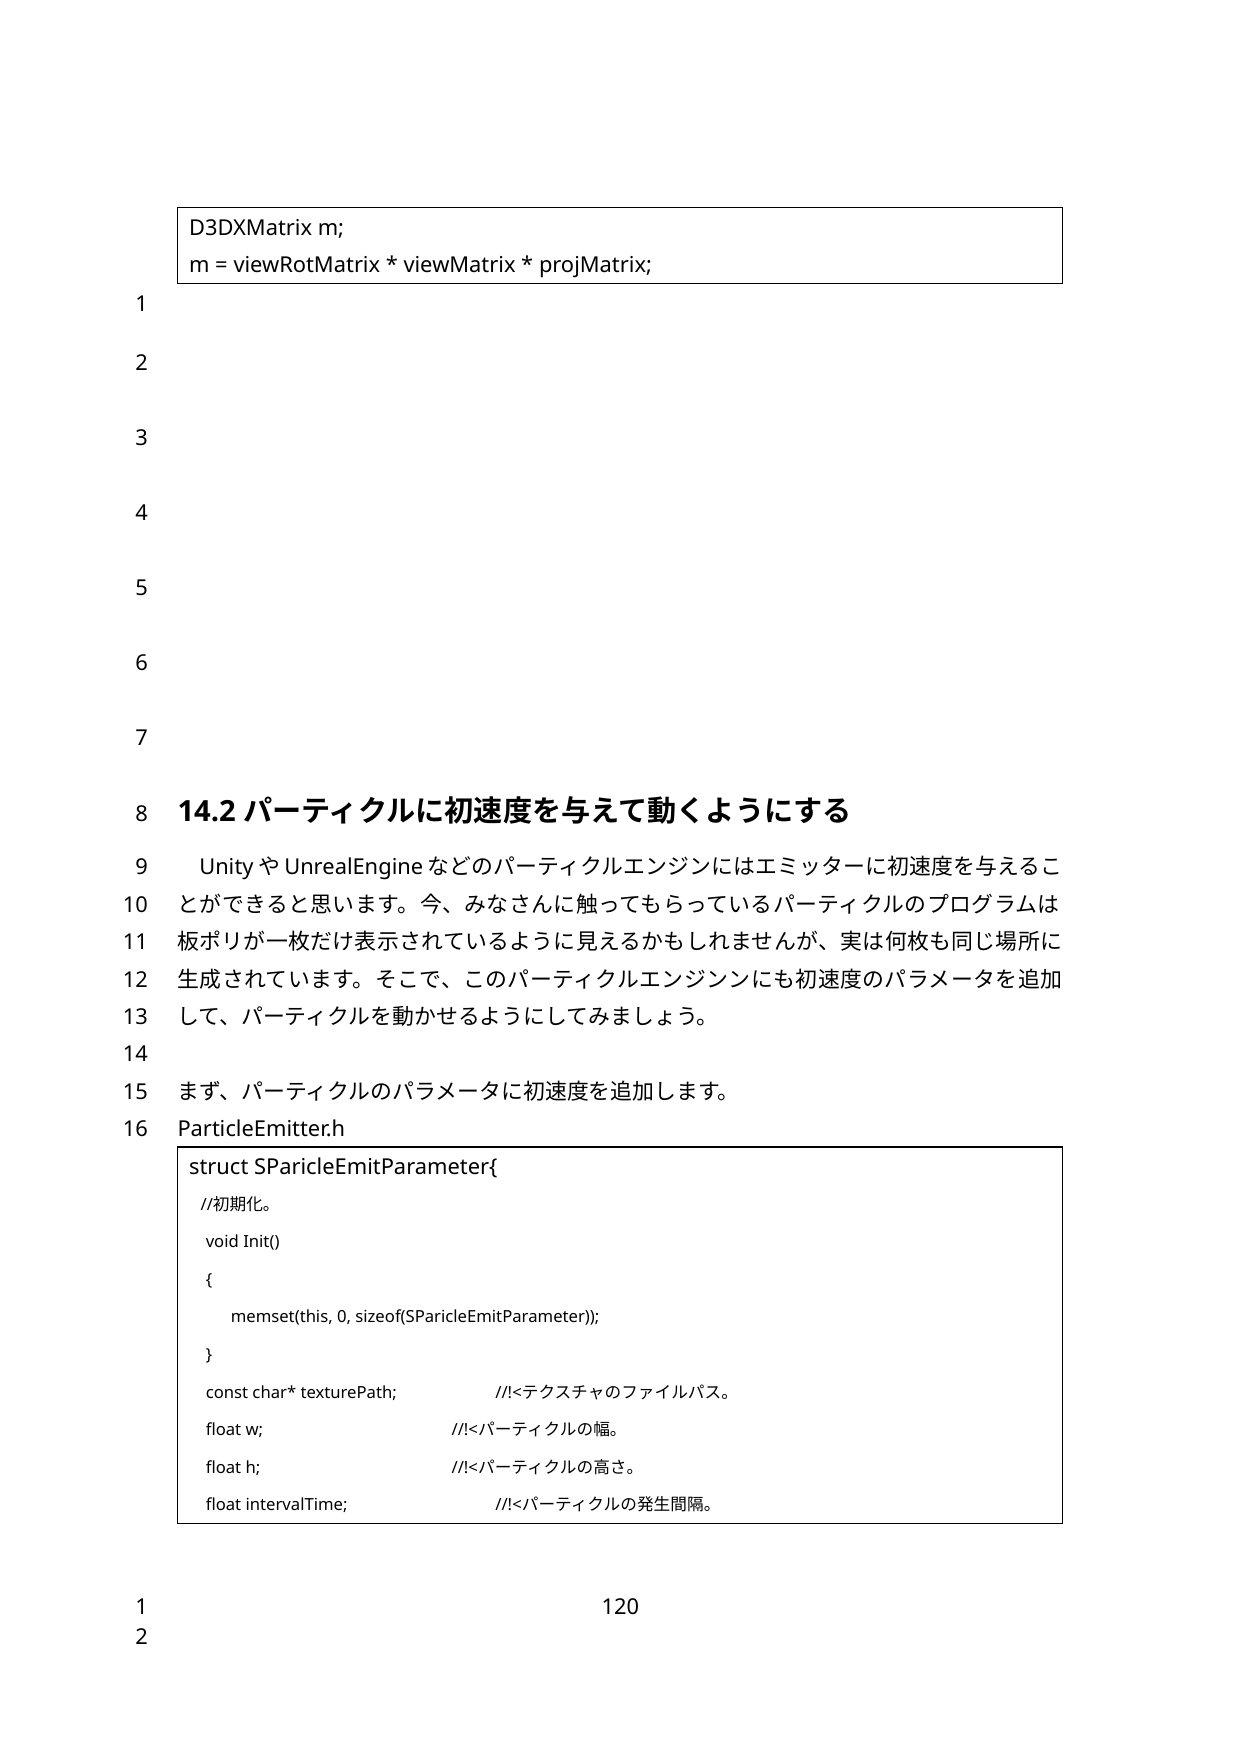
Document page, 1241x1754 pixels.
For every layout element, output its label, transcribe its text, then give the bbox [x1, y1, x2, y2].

table_header D3DXMatrix m; m = viewRotMatrix * viewMatrix * projMatrix; [178, 208, 1062, 283]
text UnityやUnrealEngineなどのパーティクルエンジンにはエミッターに初速度を与えることができると思います。今、みなさんに触ってもらっているパーティクルのプログラムは板ポリが一枚だけ表示されているように見えるかもしれませんが、実は何枚も同じ場所に生成されています。そこで、このパーティクルエンジンンにも初速度のパラメータを追加して、パーティクルを動かせるようにしてみましょう。 [177, 846, 1063, 1034]
text まず、パーティクルのパラメータに初速度を追加します。 [177, 1071, 1063, 1109]
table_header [178, 1148, 1062, 1522]
text 14.2 パーティクルに初速度を与えて動くようにする [177, 771, 1063, 846]
text ParticleEmitter.h [177, 1109, 1063, 1146]
